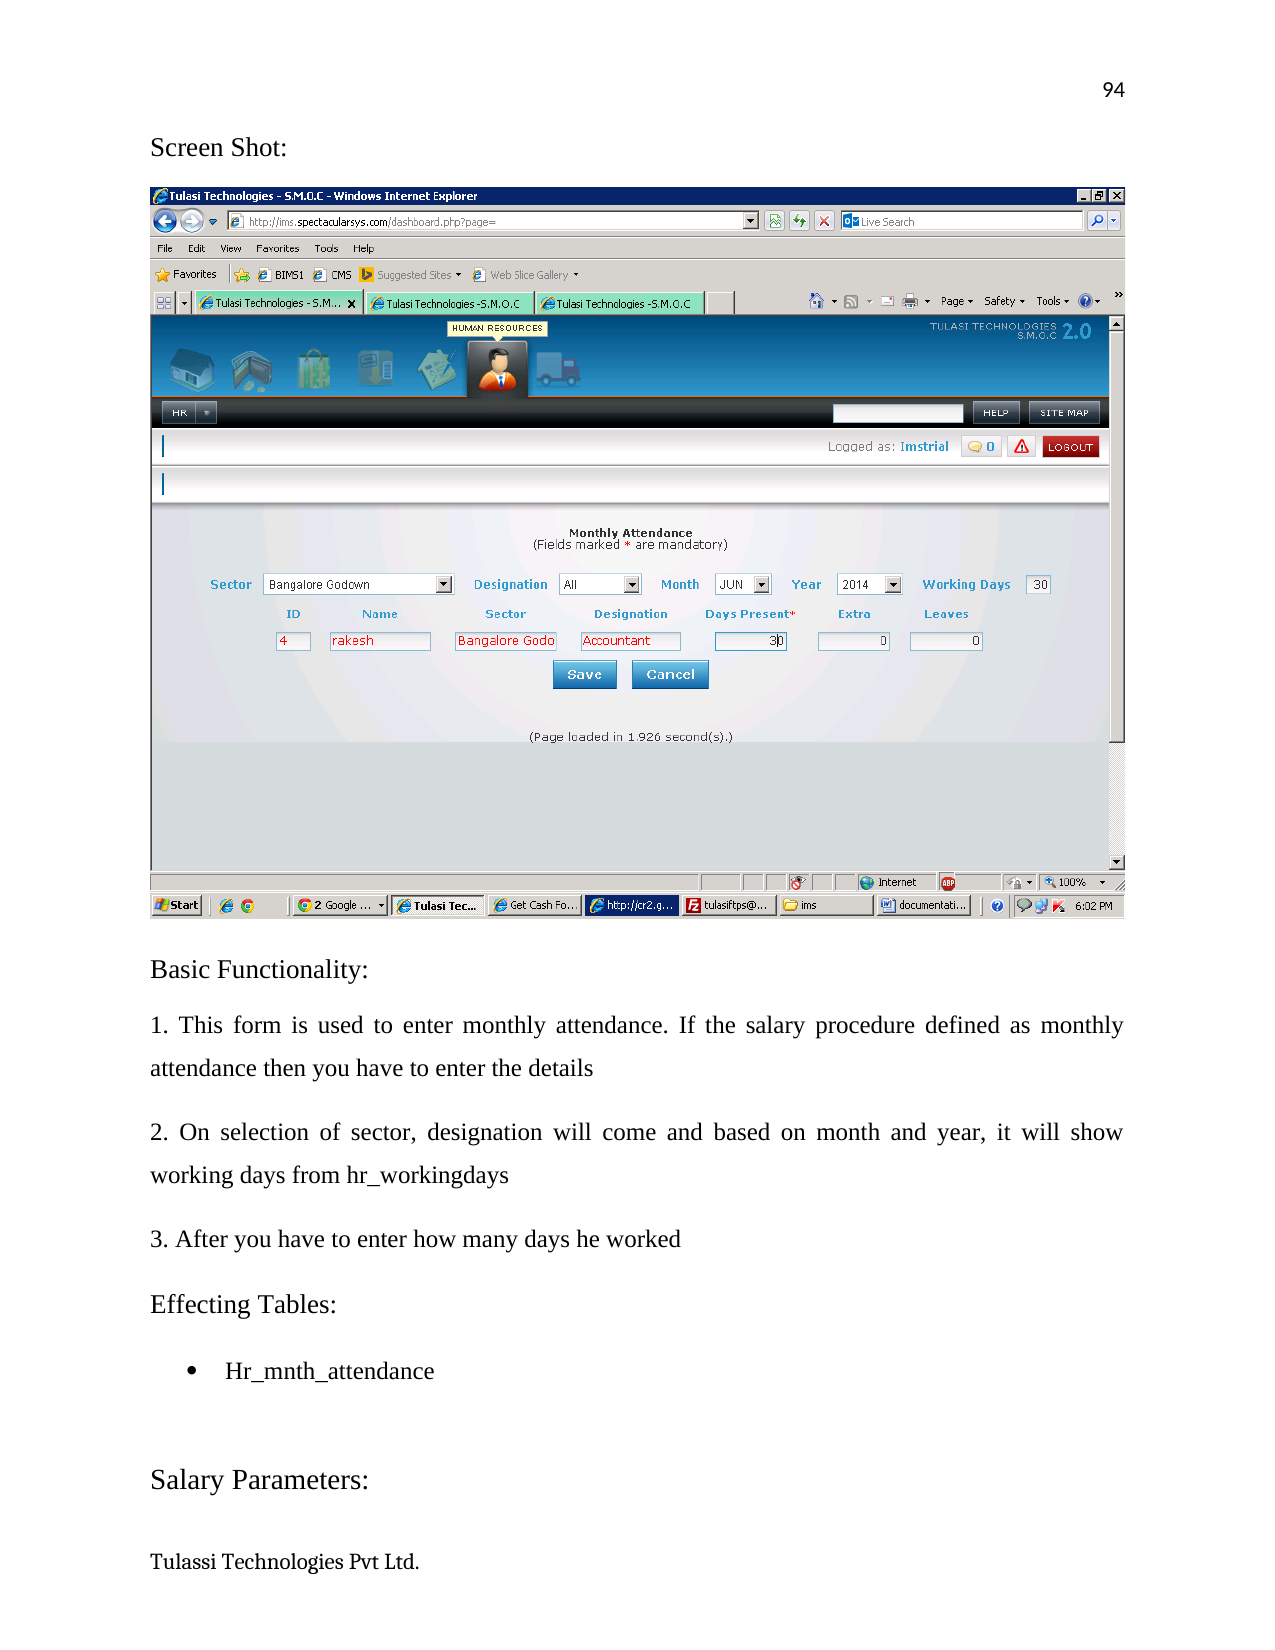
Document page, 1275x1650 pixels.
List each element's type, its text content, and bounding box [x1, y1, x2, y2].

picture [150, 187, 1125, 919]
text 3. After you have to enter how many days he worked [150, 1224, 1125, 1253]
text 1. This form is used to enter monthly attendance. If the salary procedure defined as monthly attendance then you have to enter the details [150, 1010, 1125, 1082]
text 2. On selection of sector, designation will come and based on month and year, it will show working days from hr_workingdays [150, 1117, 1125, 1189]
text Basic Functionality: [150, 954, 1125, 985]
text Salary Parameters: [150, 1462, 1125, 1495]
text Screen Shot: [150, 131, 1125, 162]
list Hr_mnth_attendance [187, 1356, 1125, 1384]
text Effecting Tables: [150, 1288, 1125, 1319]
